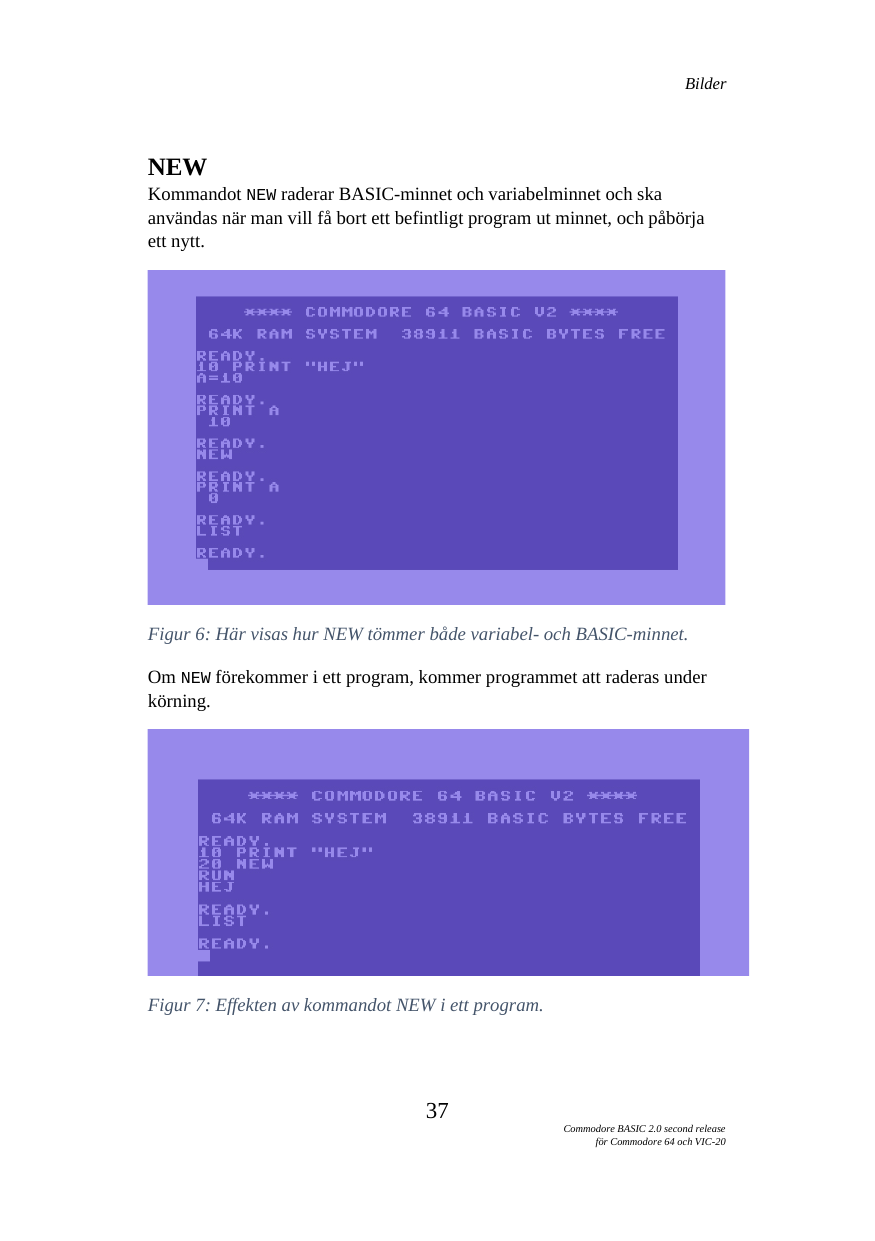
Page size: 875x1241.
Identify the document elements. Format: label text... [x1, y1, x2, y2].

text Om NEW förekommer i ett program, kommer programmet att raderas under körning. [148, 666, 726, 711]
text Figur 6: Här visas hur NEW tömmer både variabel- och BASIC-minnet. [148, 623, 726, 645]
picture [147, 729, 750, 976]
subtitle NEW [148, 152, 726, 181]
picture [147, 270, 726, 605]
text Kommandot NEW raderar BASIC-minnet och variabelminnet och ska användas när man vill få bort ett befintligt program ut minnet, och påbörja ett nytt. [148, 183, 726, 252]
text Figur 7: Effekten av kommandot NEW i ett program. [148, 994, 726, 1015]
